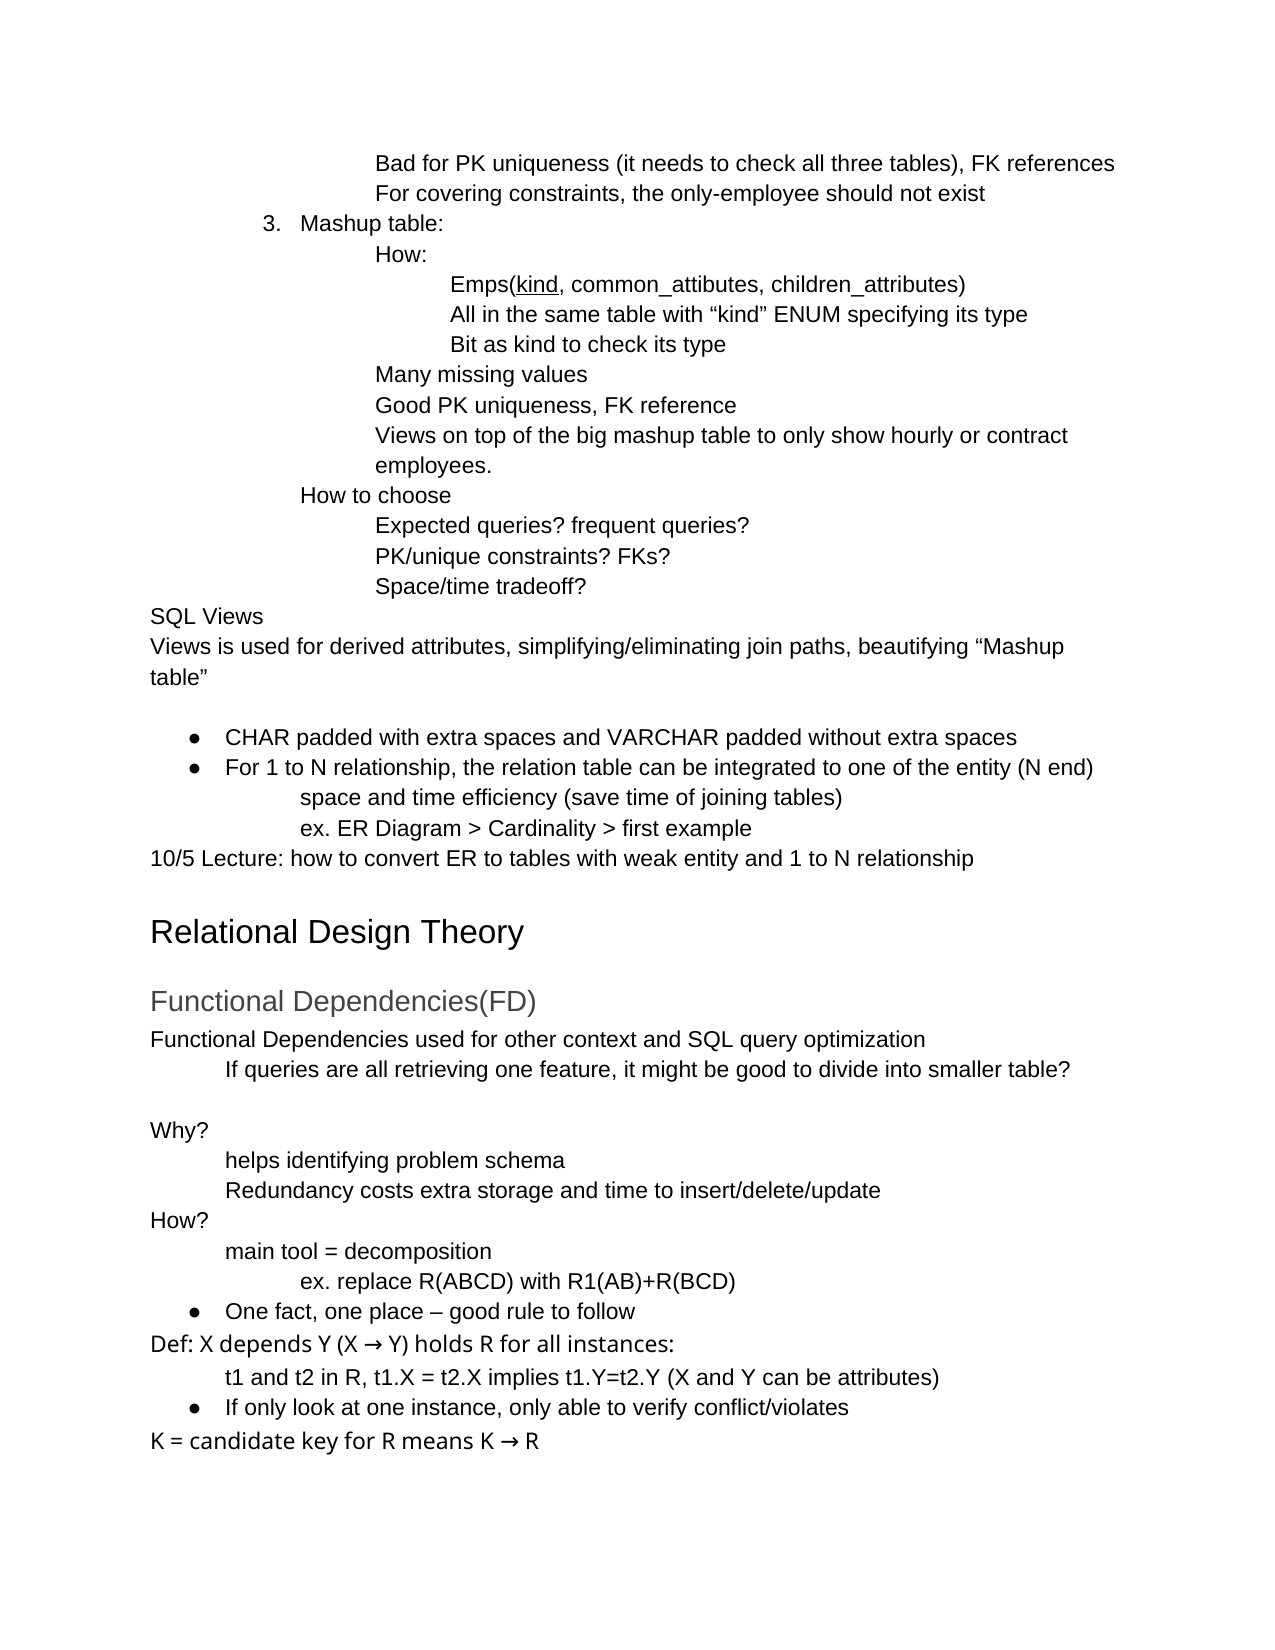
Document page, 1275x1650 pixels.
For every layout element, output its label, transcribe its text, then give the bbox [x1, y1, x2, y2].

text Bad for PK uniqueness (it needs to check all three tables), FK references [375, 150, 1125, 176]
text SQL Views [150, 603, 1125, 629]
text Def: X depends Y (X → Y) holds R for all instances: [150, 1328, 1125, 1359]
text All in the same table with “kind” ENUM specifying its type [450, 301, 1125, 327]
text How to choose [300, 482, 1125, 509]
text Views is used for derived attributes, simplifying/eliminating join paths, beautifying “Mashup table” [150, 633, 1125, 690]
text For covering constraints, the only-employee should not exist [375, 180, 1125, 207]
text Bit as kind to check its type [450, 331, 1125, 358]
text How? [150, 1207, 1125, 1234]
text Expected queries? frequent queries? [375, 512, 1125, 539]
text space and time efficiency (save time of joining tables) [300, 784, 1125, 811]
text 10/5 Lecture: how to convert ER to tables with weak entity and 1 to N relationship [150, 845, 1125, 871]
text Redundancy costs extra storage and time to insert/delete/update [225, 1177, 1125, 1203]
list Mashup table: [262, 210, 1125, 237]
text Emps(kind, common_attibutes, children_attributes) [450, 271, 1125, 297]
text ex. replace R(ABCD) with R1(AB)+R(BCD) [300, 1268, 1125, 1294]
list CHAR padded with extra spaces and VARCHAR padded without extra spaces [187, 724, 1125, 750]
text helps identifying problem schema [225, 1147, 1125, 1173]
text If queries are all retrieving one feature, it might be good to divide into smaller table? [225, 1056, 1125, 1083]
text K = candidate key for R means K → R [150, 1424, 1125, 1456]
text Space/time tradeoff? [375, 573, 1125, 599]
text Views on top of the big mashup table to only show hourly or contract employees. [375, 422, 1125, 478]
subtitle Functional Dependencies(FD) [150, 984, 1125, 1018]
list If only look at one instance, only able to verify conflict/violates [187, 1394, 1125, 1421]
subtitle Relational Design Theory [150, 912, 1125, 951]
text PK/unique constraints? FKs? [375, 543, 1125, 569]
text Functional Dependencies used for other context and SQL query optimization [150, 1026, 1125, 1052]
text ex. ER Diagram > Cardinality > first example [300, 814, 1125, 841]
text Good PK uniqueness, FK reference [375, 392, 1125, 418]
list One fact, one place – good rule to follow [187, 1298, 1125, 1324]
text Many missing values [375, 361, 1125, 388]
text t1 and t2 in R, t1.X = t2.X implies t1.Y=t2.Y (X and Y can be attributes) [225, 1364, 1125, 1391]
text main tool = decomposition [225, 1238, 1125, 1264]
text How: [375, 241, 1125, 267]
text Why? [150, 1117, 1125, 1143]
list For 1 to N relationship, the relation table can be integrated to one of the entity (N end) [187, 754, 1125, 781]
